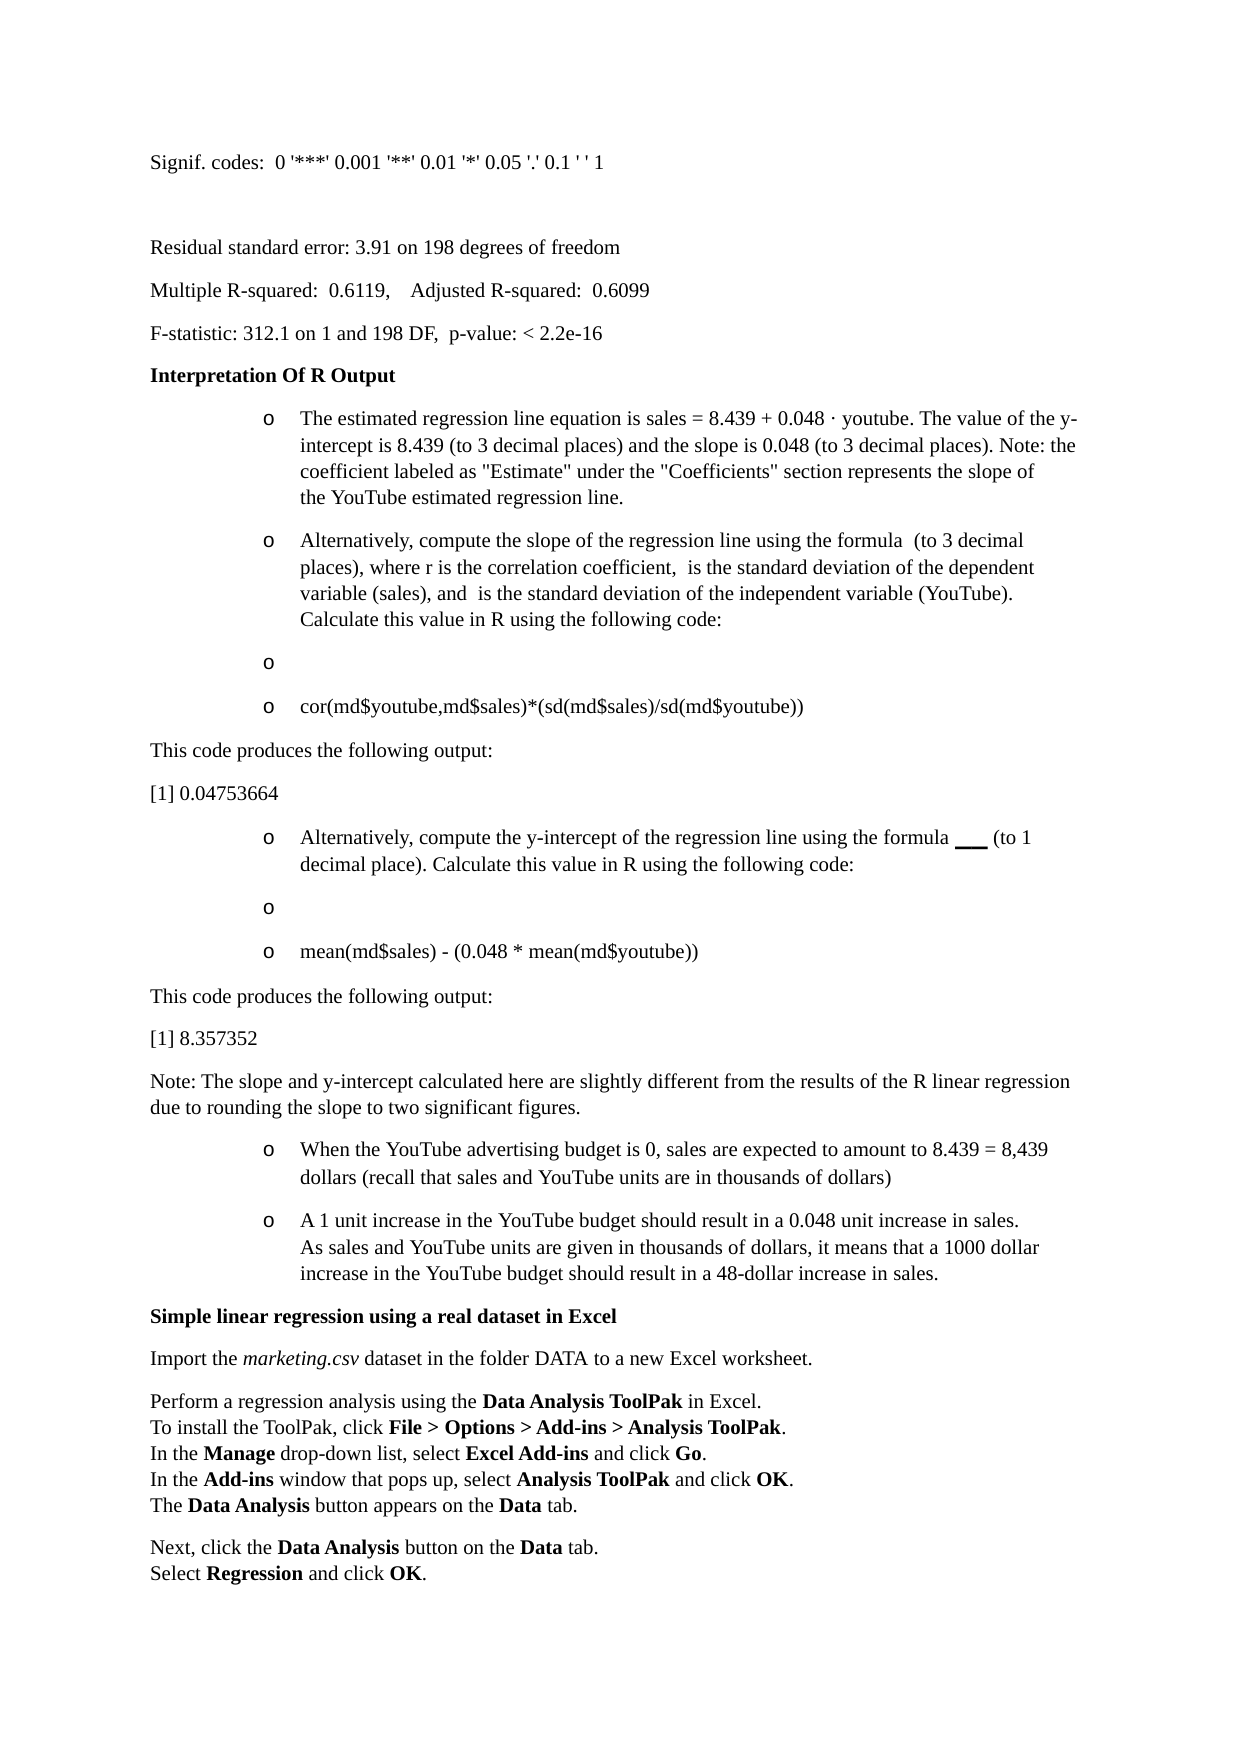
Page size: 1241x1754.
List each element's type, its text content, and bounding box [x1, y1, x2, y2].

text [150, 1535, 1090, 1585]
text Residual standard error: 3.91 on 198 degrees of freedom [150, 235, 1090, 259]
text Interpretation Of R Output [150, 363, 1090, 387]
text Multiple R-squared: 0.6119, Adjusted R-squared: 0.6099 [150, 278, 1090, 302]
list A 1 unit increase in the YouTube budget should result in a 0.048 unit increase in sales. As sales and YouTube units are given in thousands of dollars, it means that a 1000 dollar increase in the YouTube budget should result in a 48-dollar increase in sales. [262, 1208, 1090, 1285]
text F-statistic: 312.1 on 1 and 198 DF, p-value: < 2.2e-16 [150, 320, 1090, 344]
text Note: The slope and y-intercept calculated here are slightly different from the results of the R linear regression due to rounding the slope to two significant figures. [150, 1069, 1090, 1119]
text This code produces the following output: [150, 984, 1090, 1008]
list When the YouTube advertising budget is 0, sales are expected to amount to 8.439 = 8,439 dollars (recall that sales and YouTube units are in thousands of dollars) [262, 1137, 1090, 1189]
text [1] 0.04753664 [150, 781, 1090, 805]
text Import the marketing.csv dataset in the folder DATA to a new Excel worksheet. [150, 1346, 1090, 1370]
text This code produces the following output: [150, 738, 1090, 762]
list The estimated regression line equation is sales = 8.439 + 0.048 · youtube. The value of the y-intercept is 8.439 (to 3 decimal places) and the slope is 0.048 (to 3 decimal places). Note: the coefficient labeled as "Estimate" under the "Coefficients" section represents the slope of the YouTube estimated regression line. [262, 406, 1090, 509]
text [1] 8.357352 [150, 1026, 1090, 1050]
text Signif. codes: 0 '***' 0.001 '**' 0.01 '*' 0.05 '.' 0.1 ' ' 1 [150, 150, 1090, 174]
list Alternatively, compute the slope of the regression line using the formula (to 3 decimal places), where r is the correlation coefficient, is the standard deviation of the dependent variable (sales), and is the standard deviation of the independent variable (YouTube). Calculate this value in R using the following code: [262, 528, 1090, 631]
list Alternatively, compute the y-intercept of the regression line using the formula ▁▁ (to 1 decimal place). Calculate this value in R using the following code: [262, 824, 1090, 876]
list mean(md$sales) - (0.048 * mean(md$youtube)) [262, 939, 1090, 965]
text Simple linear regression using a real dataset in Excel [150, 1304, 1090, 1328]
list cor(md$youtube,md$sales)*(sd(md$sales)/sd(md$youtube)) [262, 694, 1090, 720]
text Perform a regression analysis using the Data Analysis ToolPak in Excel. To install the ToolPak, click File > Options > Add-ins > Analysis ToolPak. In the Manage drop-down list, select Excel Add-ins and click Go. In the Add-ins window that pops up, select Analysis ToolPak and click OK. The Data Analysis button appears on the Data tab. [150, 1389, 1090, 1517]
